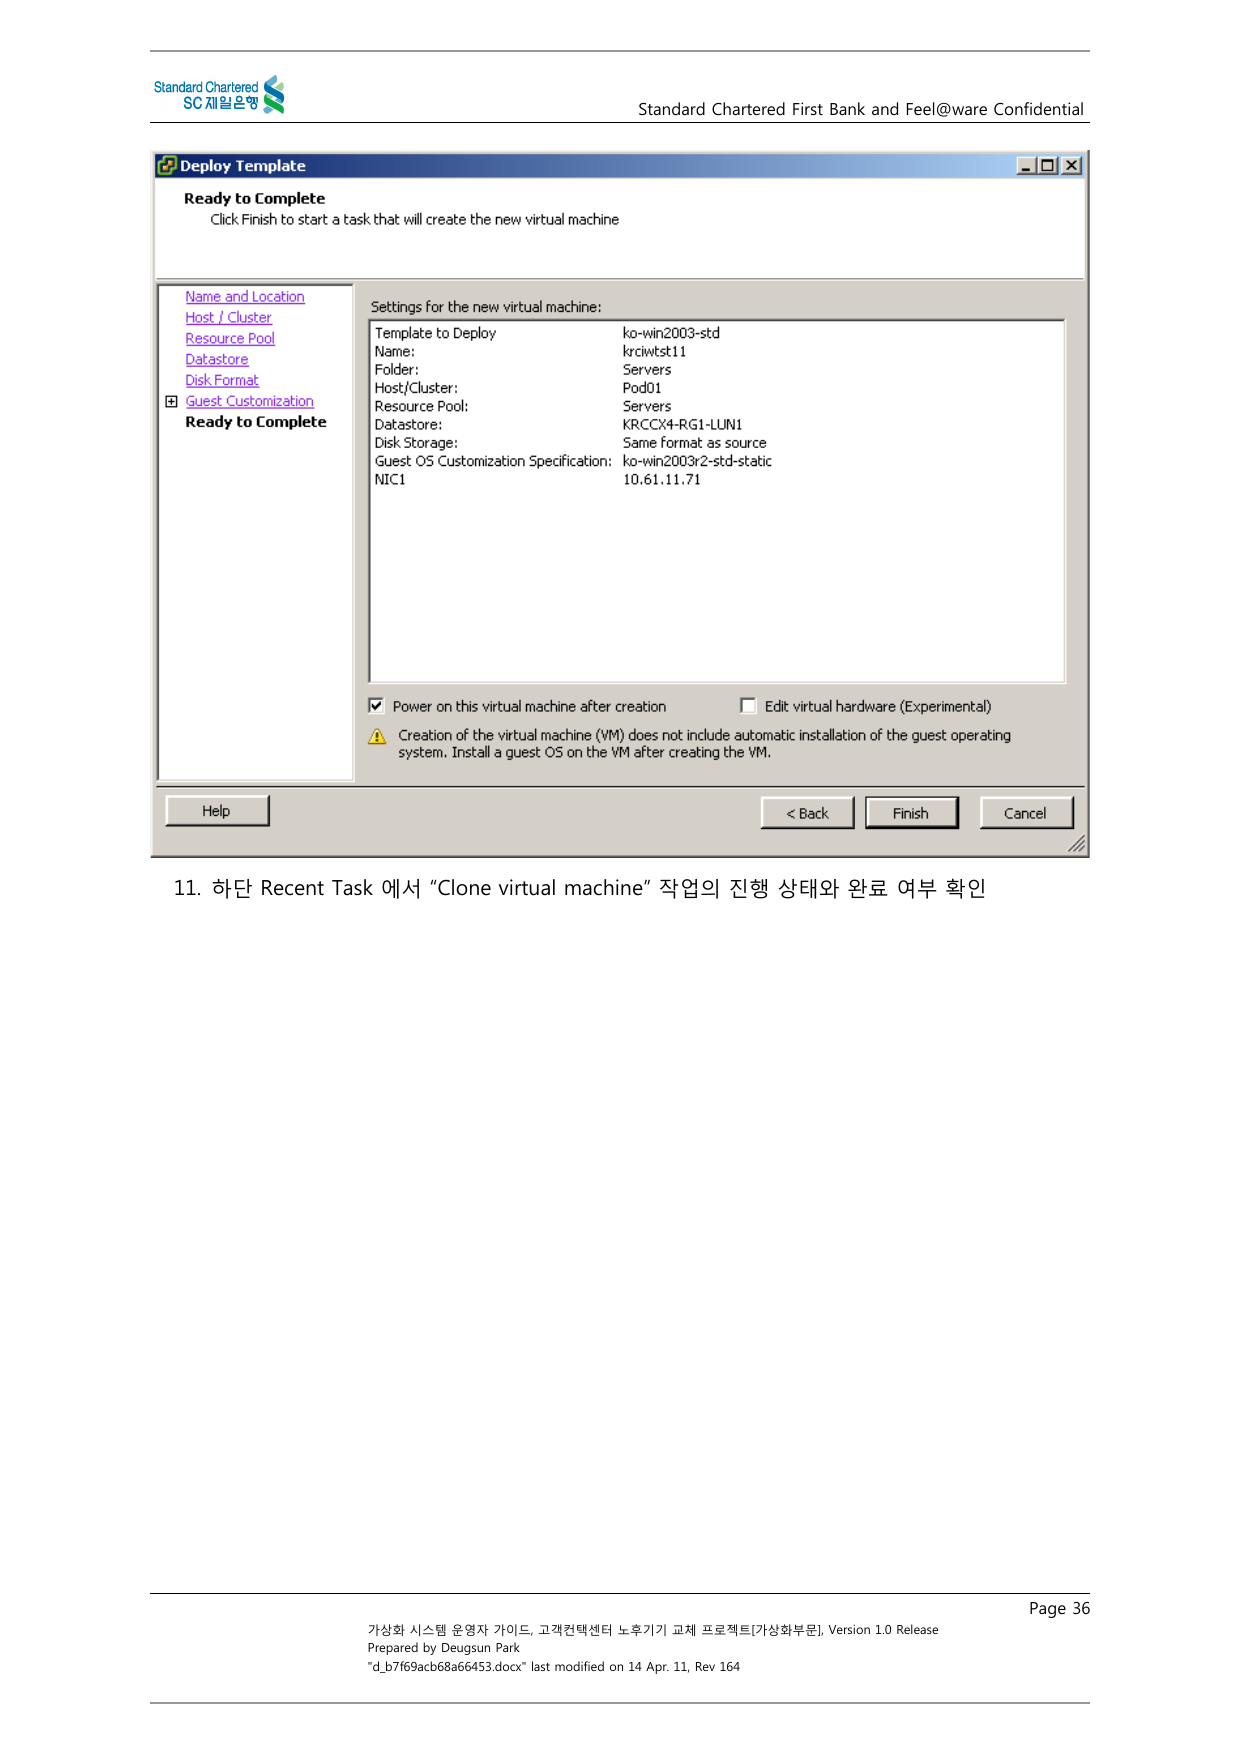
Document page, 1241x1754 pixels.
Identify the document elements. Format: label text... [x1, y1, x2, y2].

picture [150, 150, 1090, 858]
list 하단 Recent Task 에서 “Clone virtual machine” 작업의 진행 상태와 완료 여부 확인 [174, 873, 1090, 900]
